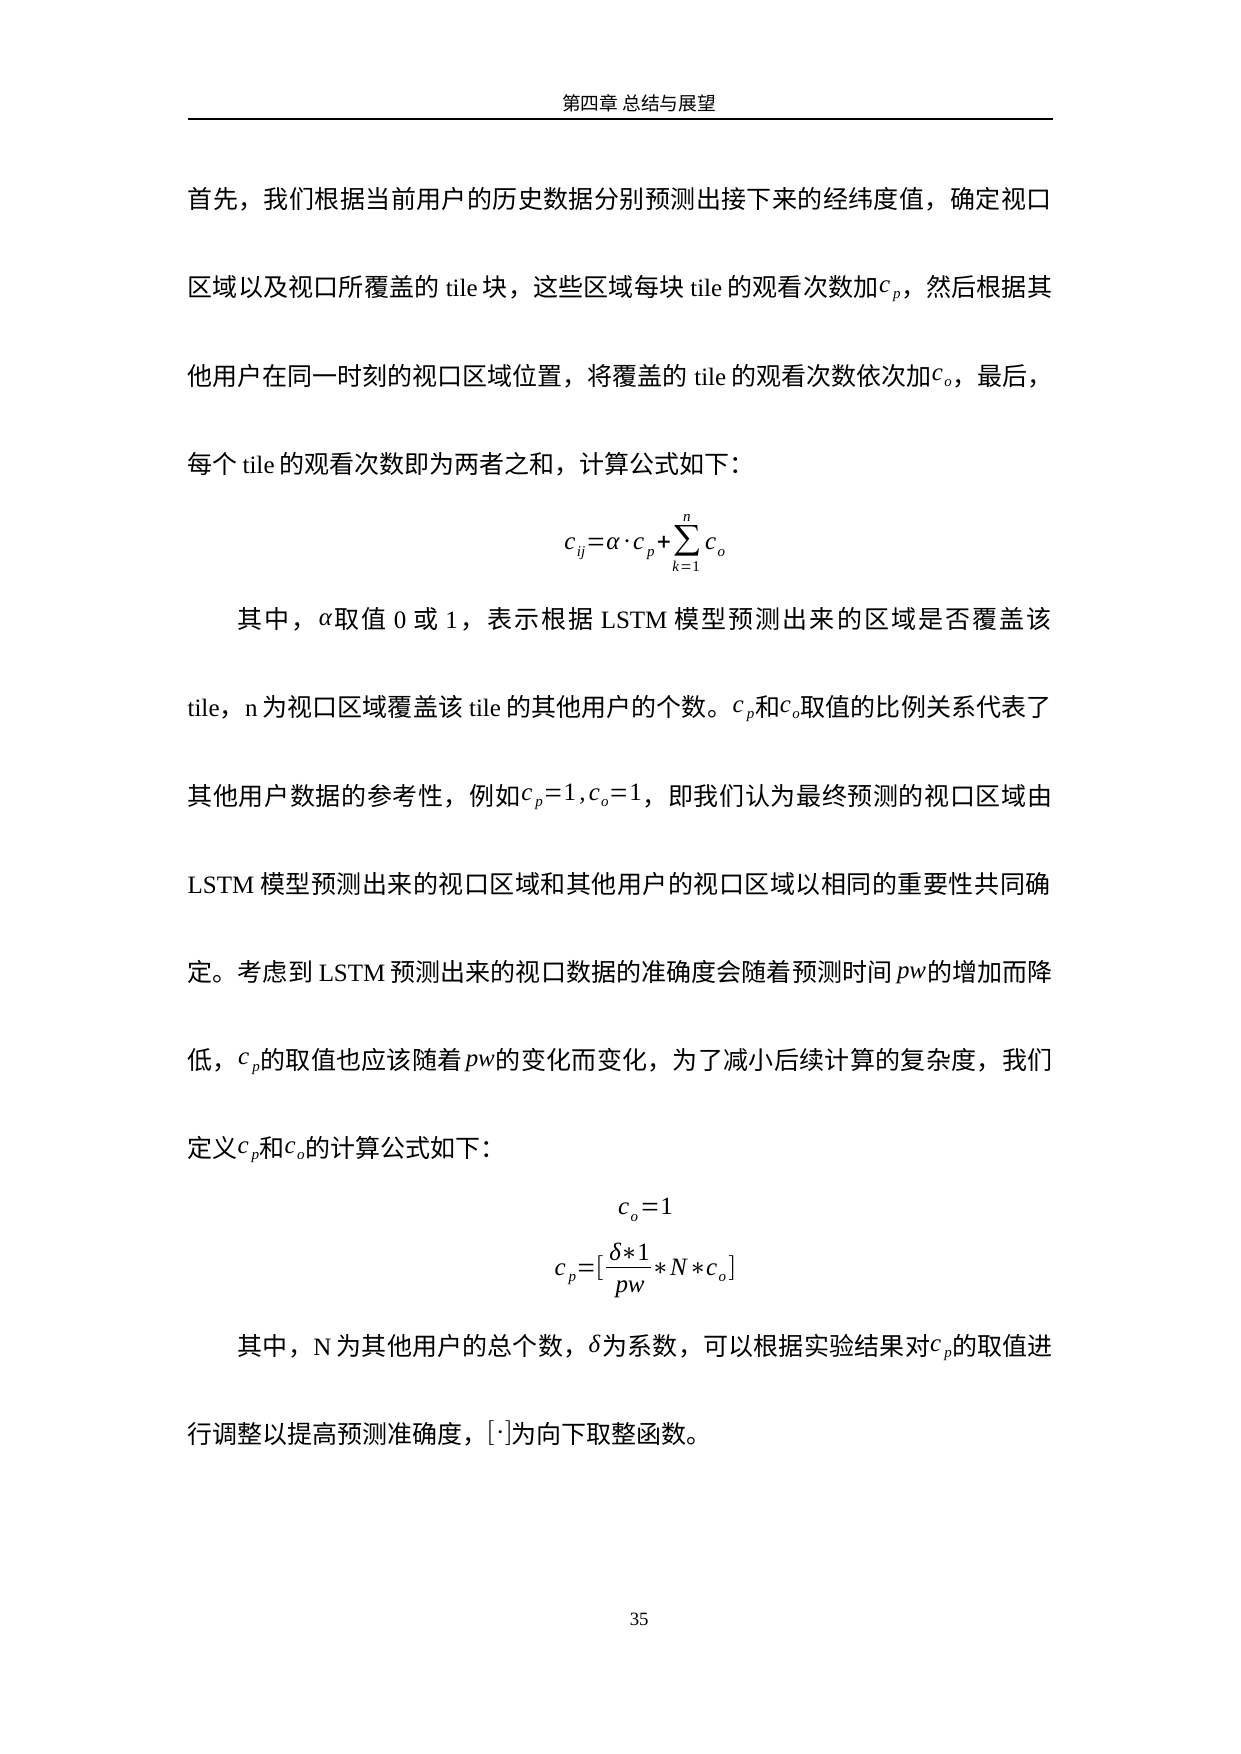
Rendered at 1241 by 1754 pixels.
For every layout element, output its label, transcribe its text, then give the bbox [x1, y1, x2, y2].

text 其中，N为其他用户的总个数，为系数，可以根据实验结果对的取值进行调整以提高预测准确度，为向下取整函数。 [187, 1311, 1053, 1467]
text 其中，取值0或1，表示根据LSTM模型预测出来的区域是否覆盖该tile，n为视口区域覆盖该tile的其他用户的个数。和取值的比例关系代表了其他用户数据的参考性，例如，即我们认为最终预测的视口区域由LSTM模型预测出来的视口区域和其他用户的视口区域以相同的重要性共同确定。考虑到LSTM预测出来的视口数据的准确度会随着预测时间的增加而降低，的取值也应该随着的变化而变化，为了减小后续计算的复杂度，我们定义和的计算公式如下： [187, 584, 1053, 1181]
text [187, 164, 1053, 496]
